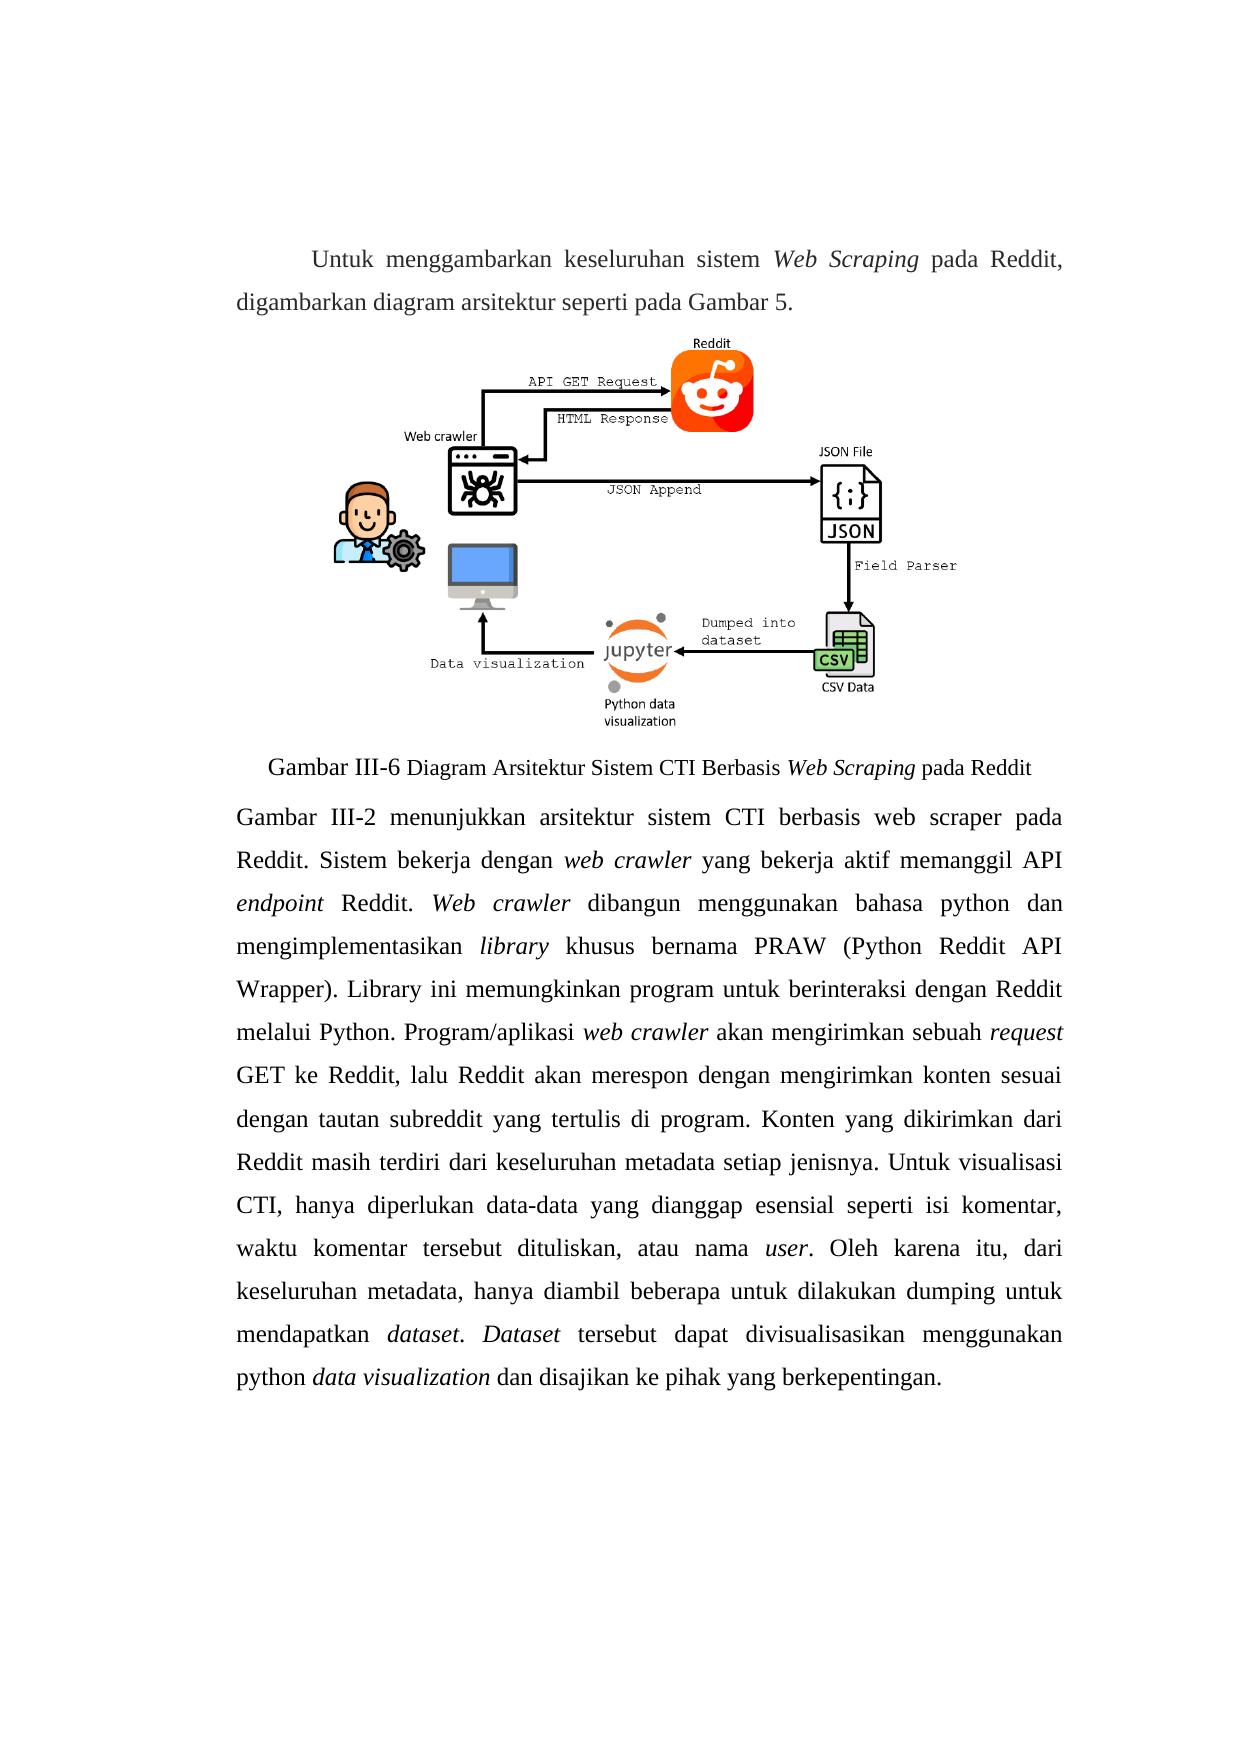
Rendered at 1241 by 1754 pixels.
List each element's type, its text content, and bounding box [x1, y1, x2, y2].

text Untuk menggambarkan keseluruhan sistem Web Scraping pada Reddit, digambarkan diagram arsitektur seperti pada Gambar 5. [236, 244, 1063, 316]
text Gambar III-2 menunjukkan arsitektur sistem CTI berbasis web scraper pada Reddit. Sistem bekerja dengan web crawler yang bekerja aktif memanggil API endpoint Reddit. Web crawler dibangun menggunakan bahasa python dan mengimplementasikan library khusus bernama PRAW (Python Reddit API Wrapper). Library ini memungkinkan program untuk berinteraksi dengan Reddit melalui Python. Program/aplikasi web crawler akan mengirimkan sebuah request GET ke Reddit, lalu Reddit akan merespon dengan mengirimkan konten sesuai dengan tautan subreddit yang tertulis di program. Konten yang dikirimkan dari Reddit masih terdiri dari keseluruhan metadata setiap jenisnya. Untuk visualisasi CTI, hanya diperlukan data-data yang dianggap esensial seperti isi komentar, waktu komentar tersebut dituliskan, atau nama user. Oleh karena itu, dari keseluruhan metadata, hanya diambil beberapa untuk dilakukan dumping untuk mendapatkan dataset. Dataset tersebut dapat divisualisasikan menggunakan python data visualization dan disajikan ke pihak yang berkepentingan. [236, 802, 1063, 1391]
picture [333, 330, 966, 738]
